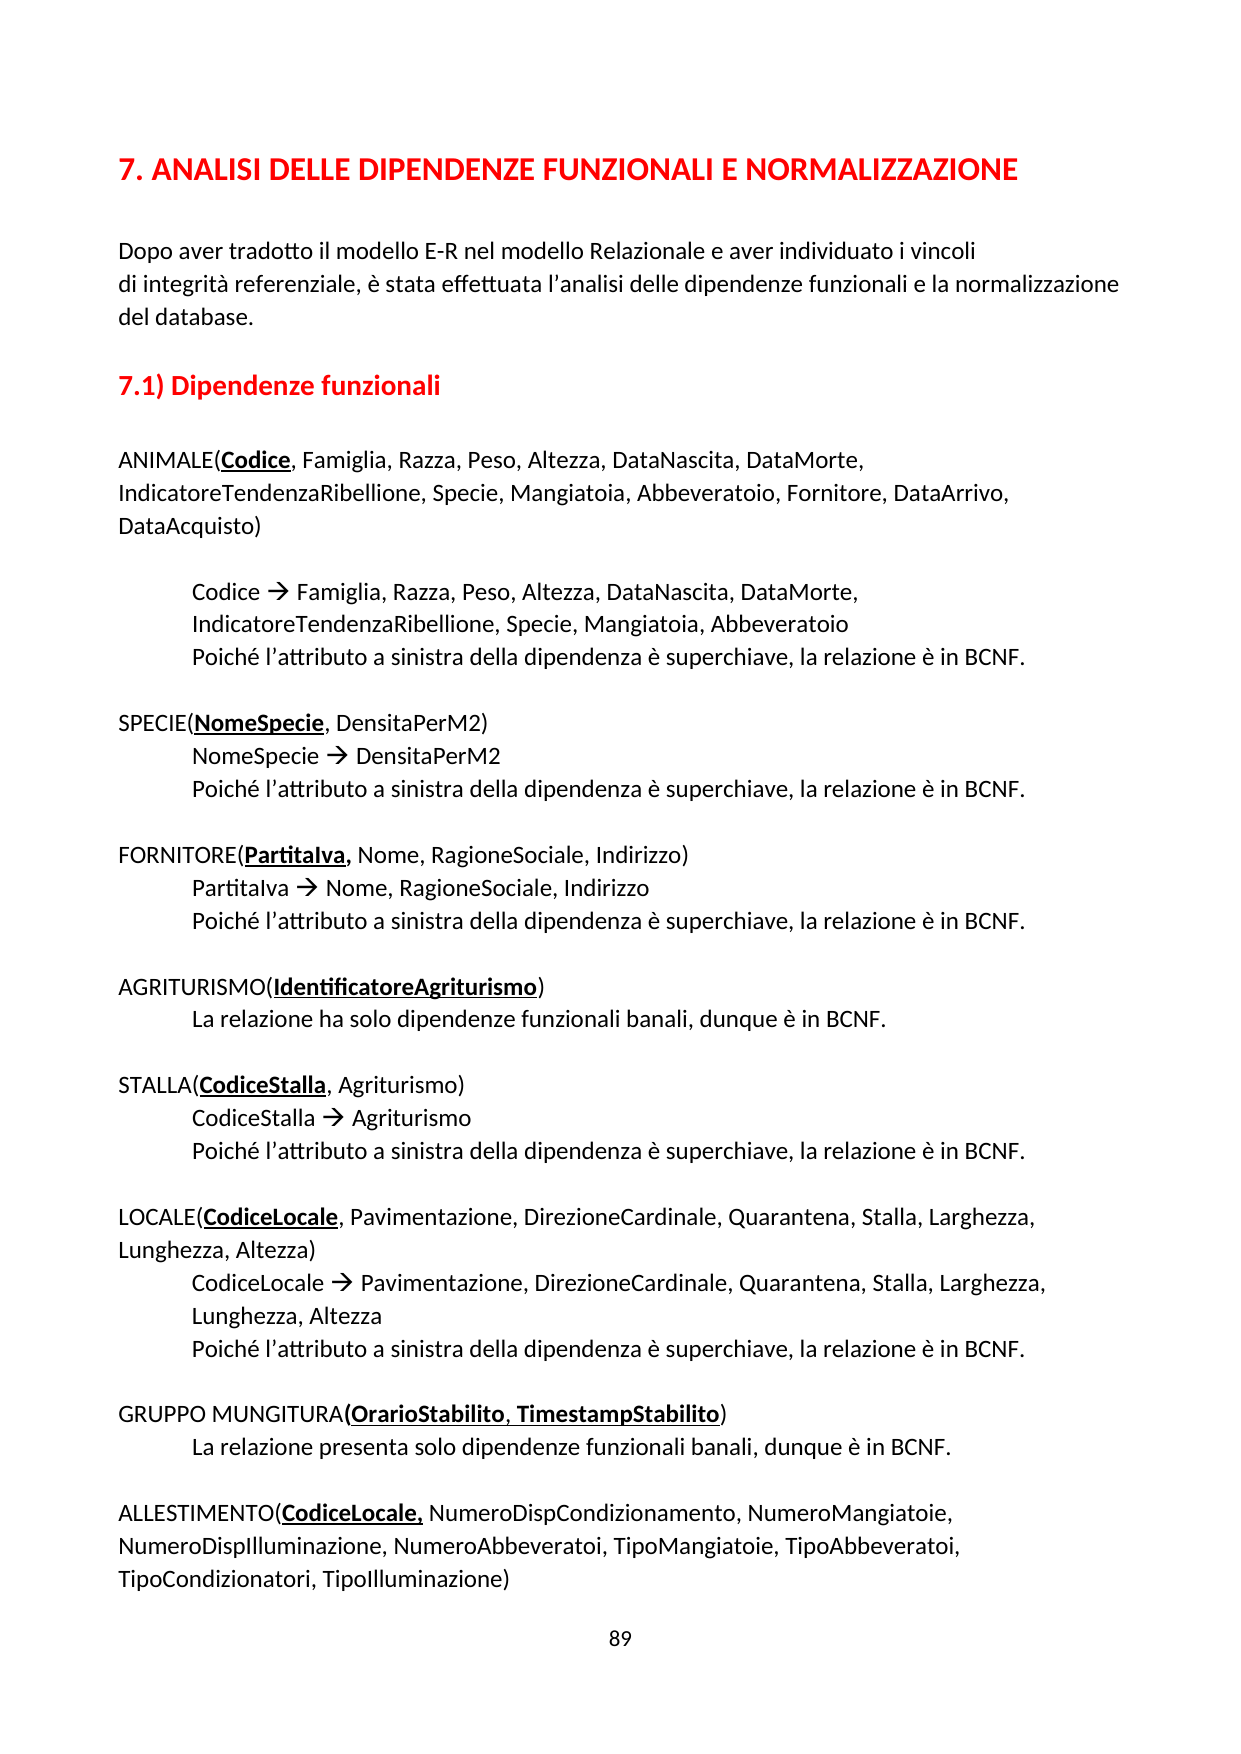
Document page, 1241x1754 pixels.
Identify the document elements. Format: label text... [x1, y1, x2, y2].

text Dopo aver tradotto il modello E-R nel modello Relazionale e aver individuato i vincoli [118, 236, 1122, 266]
text Poiché l’attributo a sinistra della dipendenza è superchiave, la relazione è in BCNF. [118, 905, 1122, 935]
text Poiché l’attributo a sinistra della dipendenza è superchiave, la relazione è in BCNF. [118, 1135, 1122, 1166]
text ALLESTIMENTO(CodiceLocale, NumeroDispCondizionamento, NumeroMangiatoie, NumeroDispIlluminazione, NumeroAbbeveratoi, TipoMangiatoie, TipoAbbeveratoi, TipoCondizionatori, TipoIlluminazione) [118, 1497, 1122, 1594]
text Poiché l’attributo a sinistra della dipendenza è superchiave, la relazione è in BCNF. [192, 1333, 1122, 1363]
text FORNITORE(PartitaIva, Nome, RagioneSociale, Indirizzo) [118, 839, 1122, 869]
text Poiché l’attributo a sinistra della dipendenza è superchiave, la relazione è in BCNF. [192, 642, 1122, 672]
text NomeSpecie DensitaPerM2 [118, 740, 1122, 771]
text LOCALE(CodiceLocale, Pavimentazione, DirezioneCardinale, Quarantena, Stalla, Larghezza, Lunghezza, Altezza) [118, 1201, 1122, 1264]
text 7. ANALISI DELLE DIPENDENZE FUNZIONALI E NORMALIZZAZIONE [118, 148, 1122, 188]
text CodiceStalla Agriturismo [118, 1102, 1122, 1133]
text PartitaIva Nome, RagioneSociale, Indirizzo [118, 872, 1122, 902]
text STALLA(CodiceStalla, Agriturismo) [118, 1069, 1122, 1100]
text Poiché l’attributo a sinistra della dipendenza è superchiave, la relazione è in BCNF. [118, 773, 1122, 804]
text CodiceLocale Pavimentazione, DirezioneCardinale, Quarantena, Stalla, Larghezza, Lunghezza, Altezza [192, 1267, 1122, 1330]
text GRUPPO MUNGITURA(OrarioStabilito, TimestampStabilito) [118, 1399, 1122, 1429]
text 7.1) Dipendenze funzionali [118, 367, 1122, 403]
text Codice Famiglia, Razza, Peso, Altezza, DataNascita, DataMorte, IndicatoreTendenzaRibellione, Specie, Mangiatoia, Abbeveratoio [192, 576, 1122, 639]
text ANIMALE(Codice, Famiglia, Razza, Peso, Altezza, DataNascita, DataMorte, IndicatoreTendenzaRibellione, Specie, Mangiatoia, Abbeveratoio, Fornitore, DataArrivo, DataAcquisto) [118, 444, 1122, 540]
text La relazione presenta solo dipendenze funzionali banali, dunque è in BCNF. [118, 1432, 1122, 1462]
text di integrità referenziale, è stata effettuata l’analisi delle dipendenze funzionali e la normalizzazione del database. [118, 268, 1122, 332]
text SPECIE(NomeSpecie, DensitaPerM2) [118, 707, 1122, 738]
text AGRITURISMO(IdentificatoreAgriturismo) [118, 971, 1122, 1001]
text La relazione ha solo dipendenze funzionali banali, dunque è in BCNF. [118, 1004, 1122, 1034]
